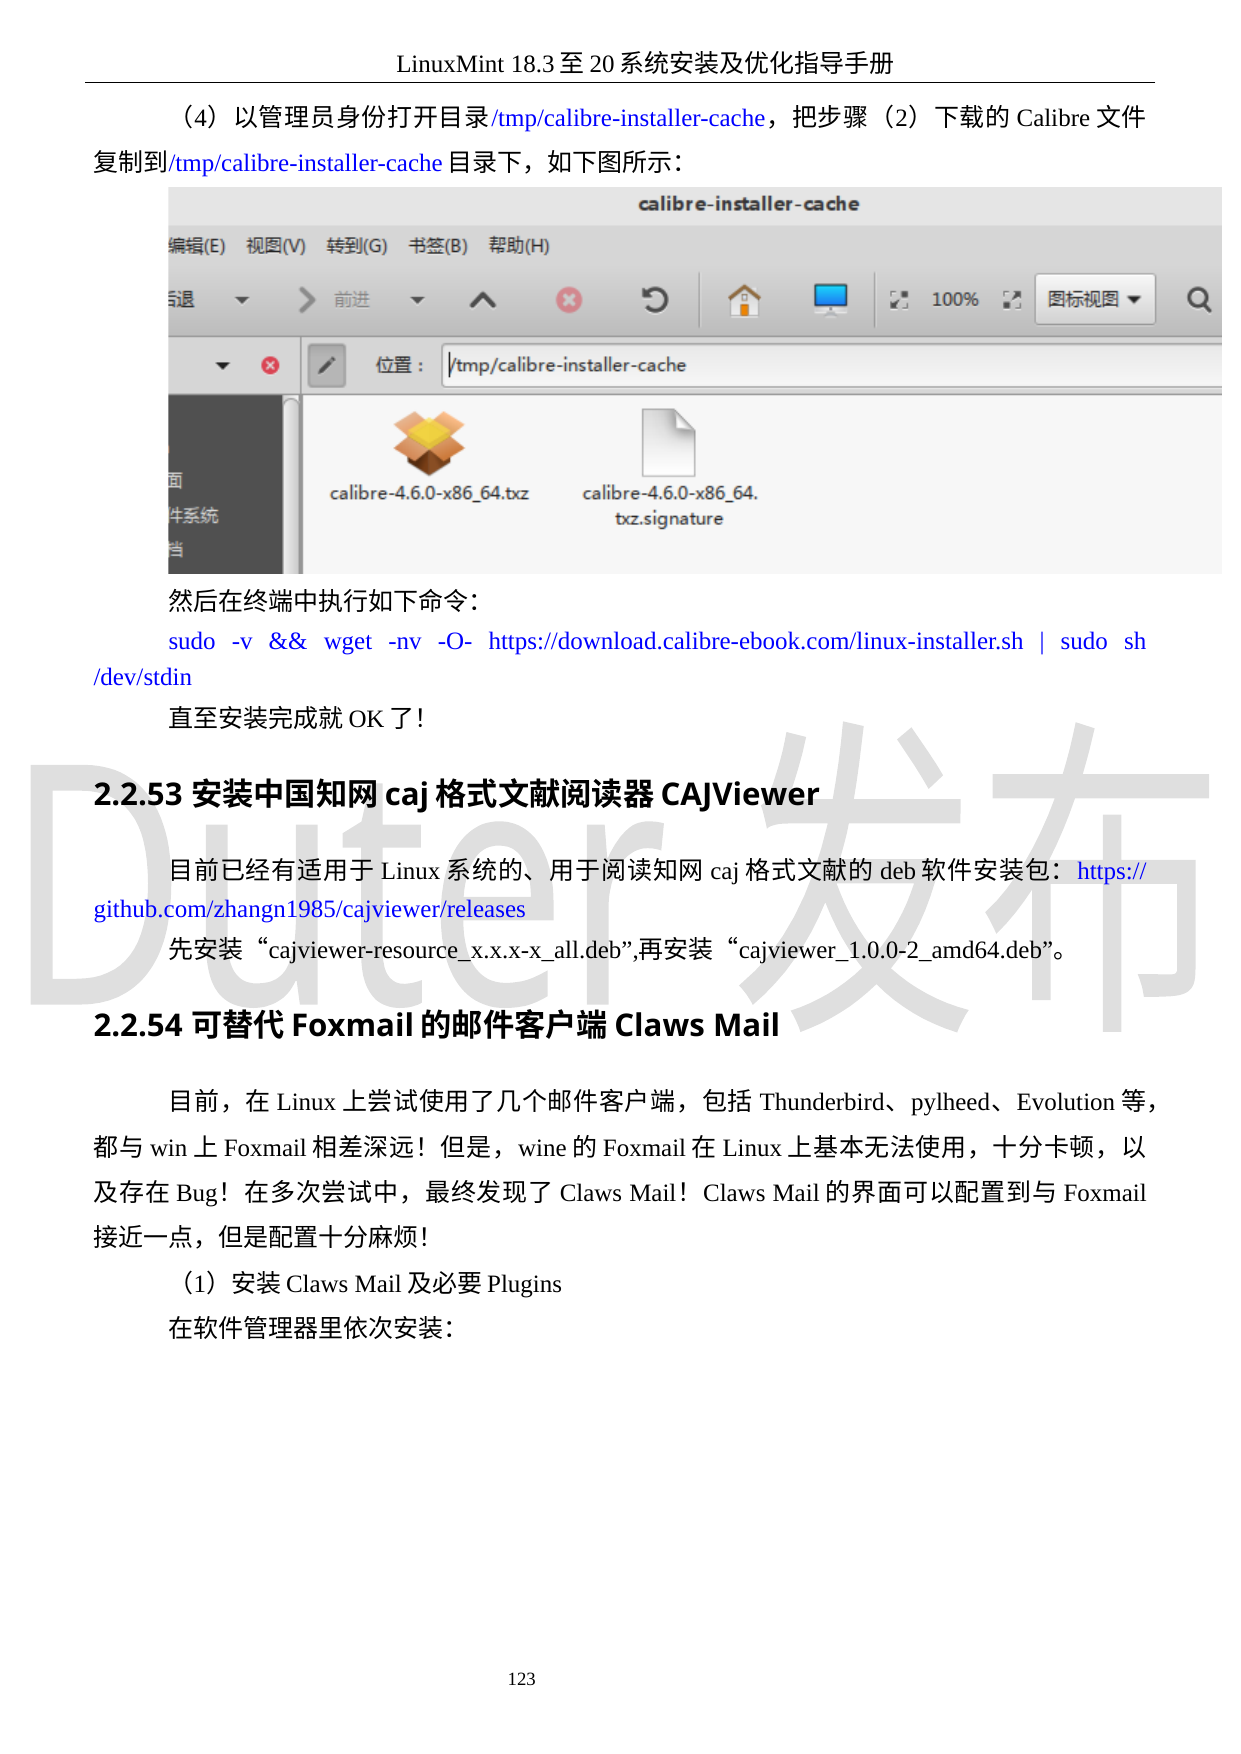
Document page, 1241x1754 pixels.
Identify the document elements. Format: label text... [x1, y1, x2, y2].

text 直至安装完成就OK了！ [93, 698, 1147, 734]
text 目前已经有适用于Linux系统的、用于阅读知网caj格式文献的deb软件安装包：https://github.com/zhangn1985/cajviewer/releases [93, 850, 1147, 923]
picture [168, 187, 1222, 574]
text 目前，在Linux上尝试使用了几个邮件客户端，包括Thunderbird、pylheed、Evolution等，都与win上Foxmail相差深远！但是，wine的Foxmail在Linux上基本无法使用，十分卡顿，以及存在Bug！在多次尝试中，最终发现了Claws Mail！Claws Mail的界面可以配置到与Foxmail接近一点，但是配置十分麻烦！ [93, 1082, 1147, 1254]
text 先安装“cajviewer-resource_x.x.x-x_all.deb”,再安装“cajviewer_1.0.0-2_amd64.deb”。 [93, 930, 1147, 966]
text sudo -v && wget -nv -O- https://download.calibre-ebook.com/linux-installer.sh | sudo sh /dev/stdin [93, 626, 1147, 691]
text （1）安装Claws Mail及必要Plugins [93, 1263, 1147, 1299]
text 在软件管理器里依次安装： [93, 1308, 1147, 1345]
subtitle 2.2.54 可替代Foxmail的邮件客户端Claws Mail [93, 1000, 1147, 1046]
text 然后在终端中执行如下命令： [93, 581, 1147, 617]
subtitle 2.2.53 安装中国知网caj格式文献阅读器CAJViewer [93, 769, 1147, 814]
text （4）以管理员身份打开目录/tmp/calibre-installer-cache，把步骤（2）下载的Calibre文件复制到/tmp/calibre-installer-cache目录下，如下图所示： [93, 97, 1147, 178]
